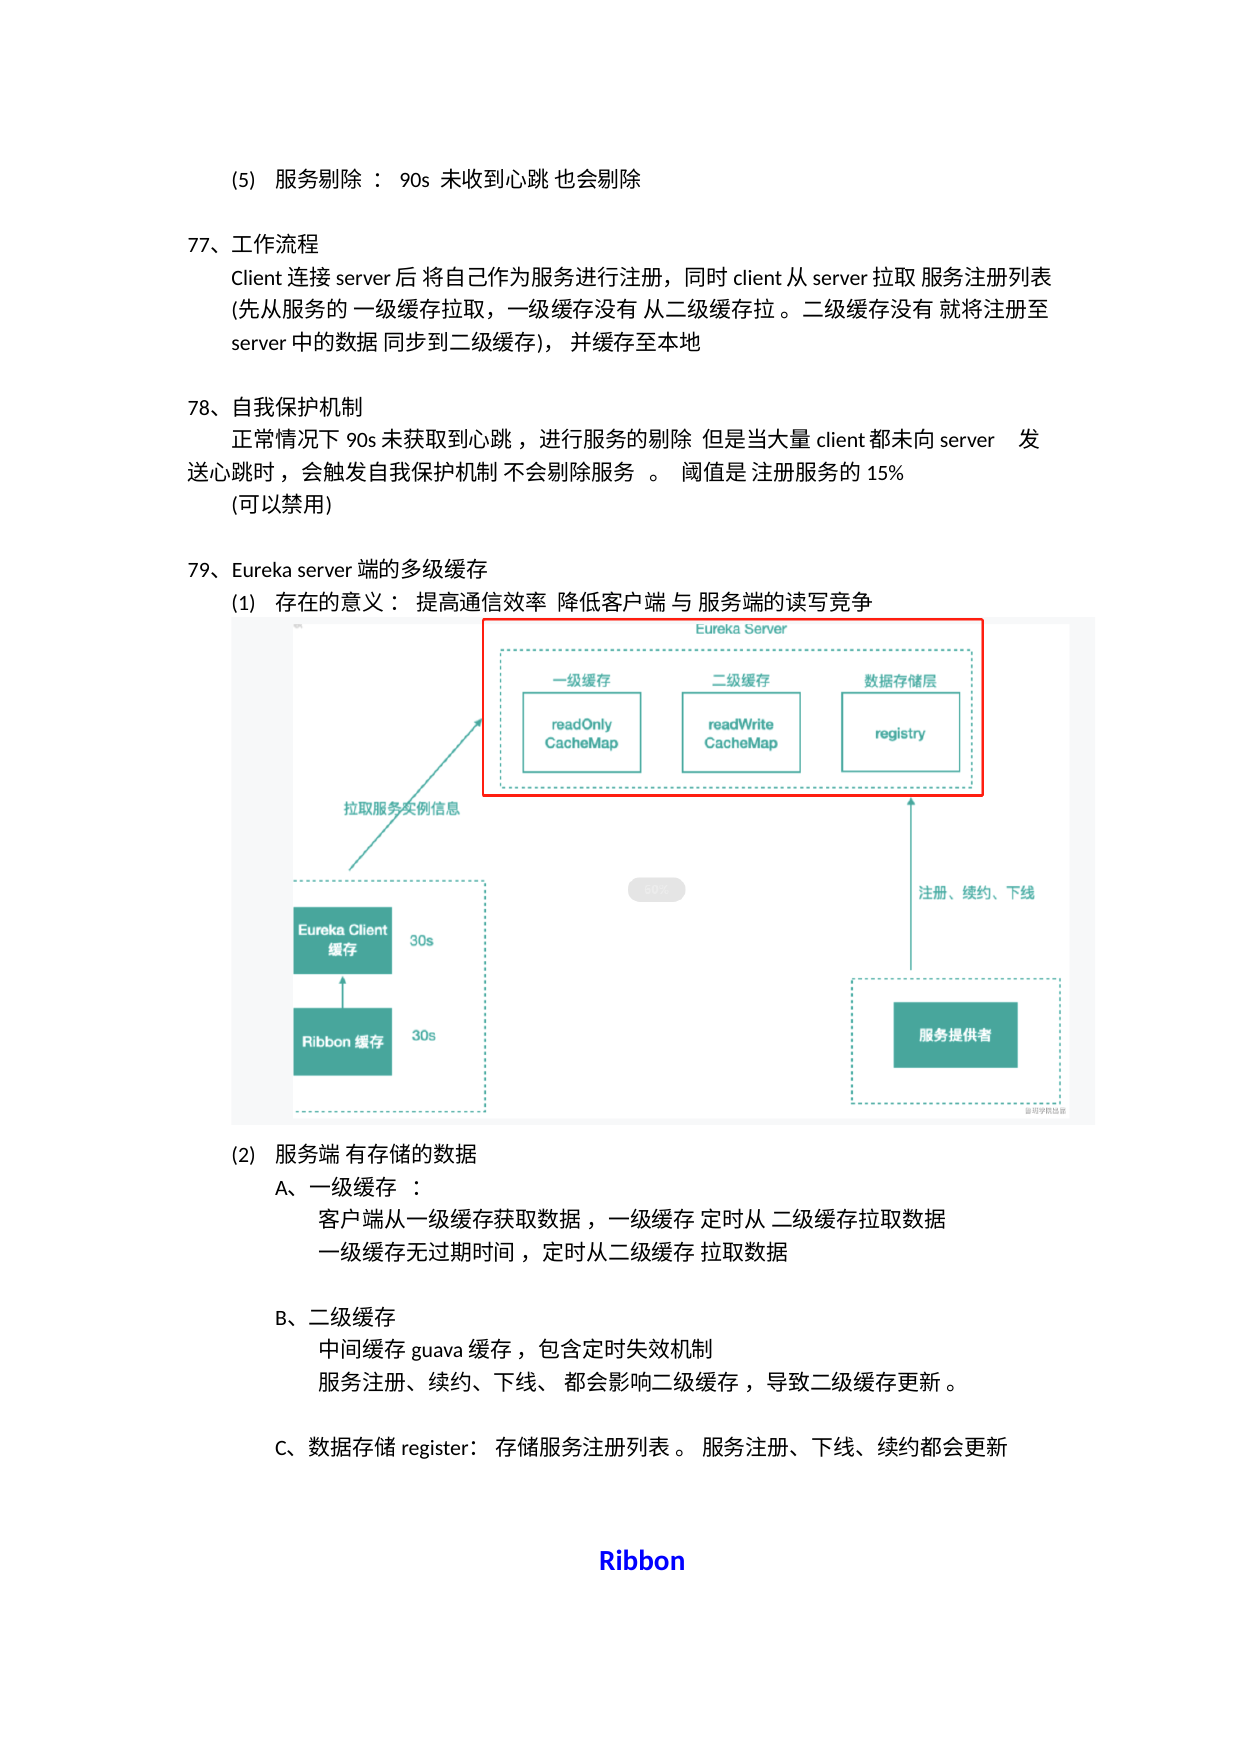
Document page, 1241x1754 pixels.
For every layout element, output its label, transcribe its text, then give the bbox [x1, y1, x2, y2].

list (可以禁用) [187, 487, 1053, 519]
list 一级缓存无过期时间 ，定时从二级缓存 拉取数据 [275, 1234, 1053, 1267]
list 客户端从一级缓存获取数据 ，一级缓存 定时从 二级缓存拉取数据 [275, 1202, 1053, 1234]
list 工作流程 [187, 227, 1053, 259]
list 一级缓存 ： [275, 1169, 1053, 1202]
list 服务注册、续约、下线、 都会影响二级缓存 ，导致二级缓存更新 。 [275, 1364, 1053, 1397]
list Client 连接server后 将自己作为服务进行注册，同时client从server拉取 服务注册列表(先从服务的 一级缓存拉取，一级缓存没有 从二级缓存拉 。二级缓存没有 就将注册至 server中的数据 同步到二级缓存)， 并缓存至本地 [231, 259, 1053, 357]
list 中间缓存 guava 缓存 ，包含定时失效机制 [275, 1332, 1053, 1364]
list 服务端 有存储的数据 [231, 1137, 1053, 1169]
list 自我保护机制 [187, 389, 1053, 422]
list Ribbon [187, 1527, 1053, 1592]
list 二级缓存 [275, 1299, 1053, 1332]
picture [231, 617, 1096, 1125]
list 服务剔除 ： 90s 未收到心跳 也会剔除 [231, 162, 1053, 194]
list Eureka server端的多级缓存 [187, 552, 1053, 584]
list 数据存储 register： 存储服务注册列表 。 服务注册、下线、续约都会更新 [275, 1429, 1053, 1462]
list 存在的意义 ： 提高通信效率 降低客户端 与 服务端的读写竞争 [231, 584, 1053, 617]
list 正常情况下 90s 未获取到心跳 ，进行服务的剔除 但是当大量 client都未向server 发送心跳时 ，会触发自我保护机制 不会剔除服务 。 阈值是 注册服务的 15% [187, 422, 1053, 487]
